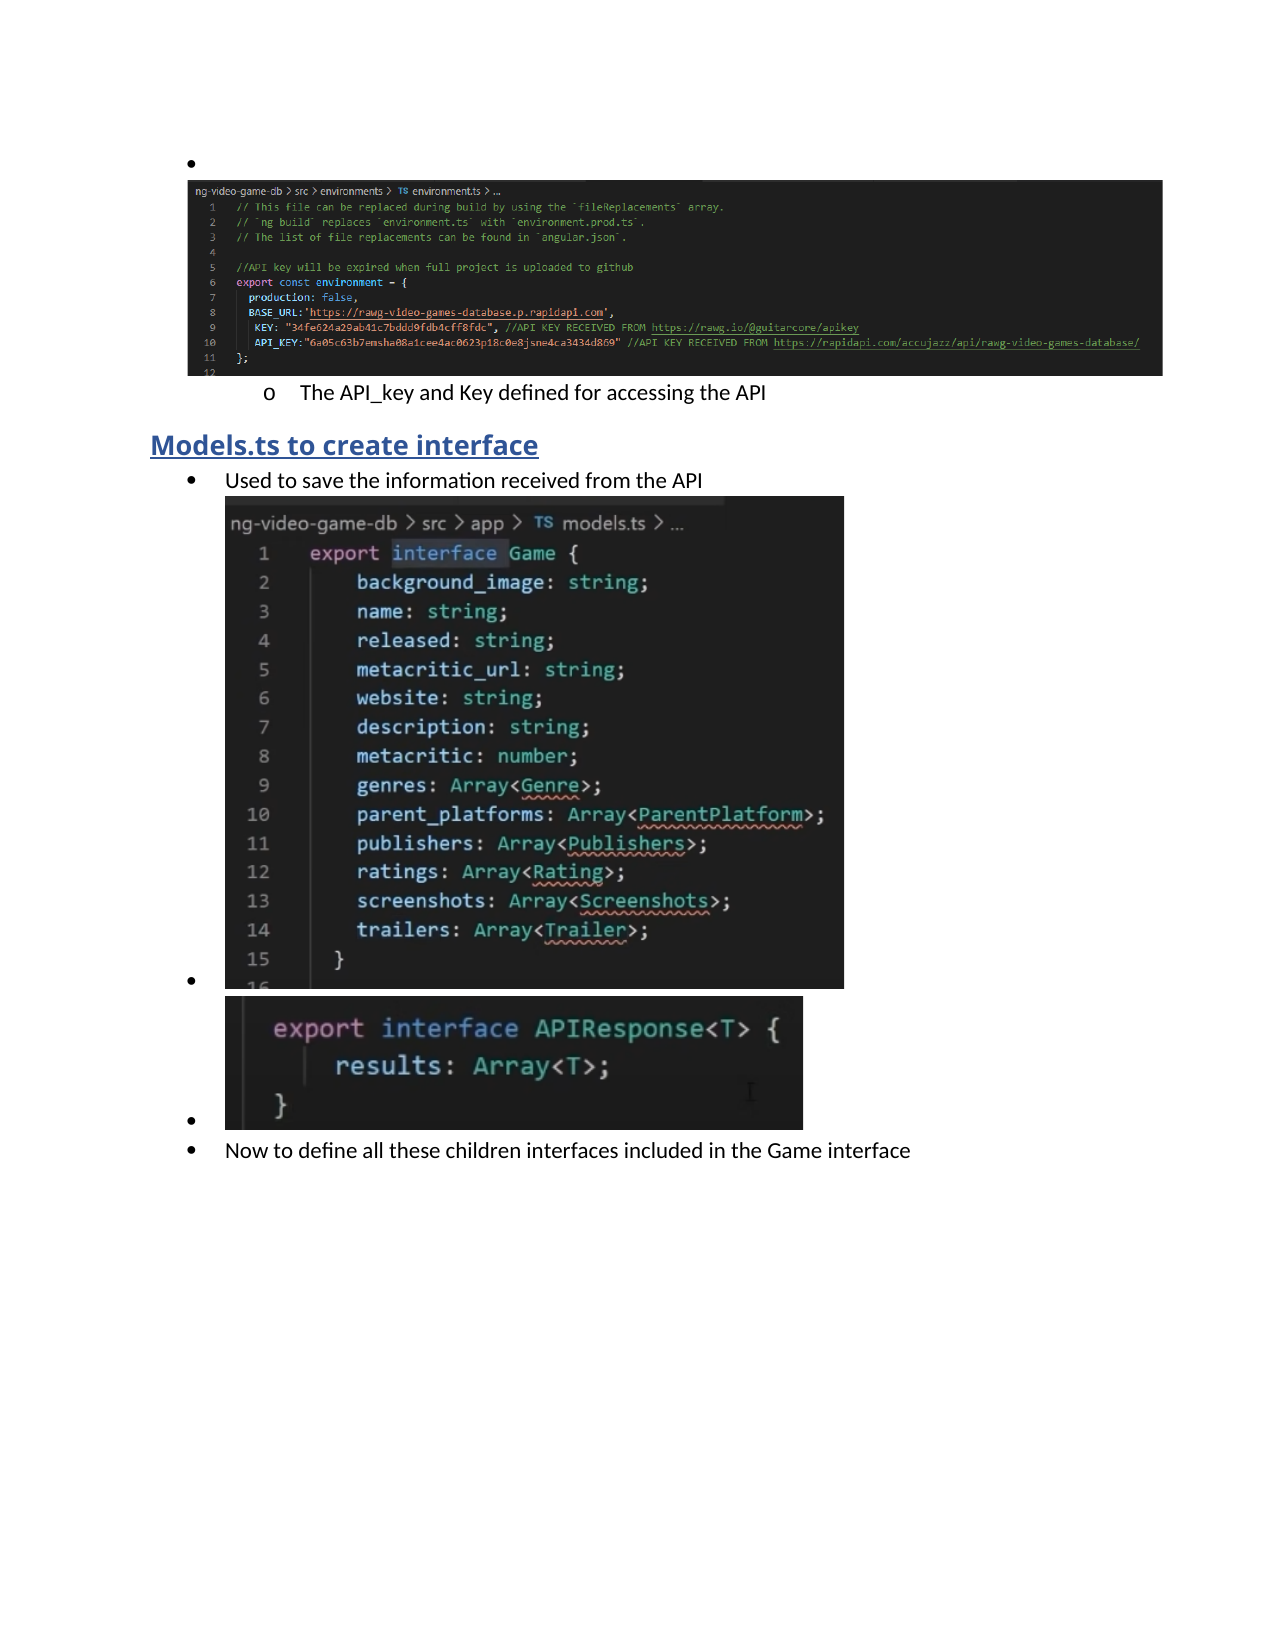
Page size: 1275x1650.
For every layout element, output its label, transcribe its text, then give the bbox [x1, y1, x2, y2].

list The API_key and Key defined for accessing the API [262, 378, 1125, 407]
picture [225, 996, 804, 1130]
picture [187, 180, 1163, 376]
list Used to save the information received from the API [187, 466, 1125, 494]
subtitle Models.ts to create interface [150, 426, 1125, 463]
list Now to define all these children interfaces included in the Game interface [187, 1137, 1125, 1165]
picture [225, 496, 845, 989]
